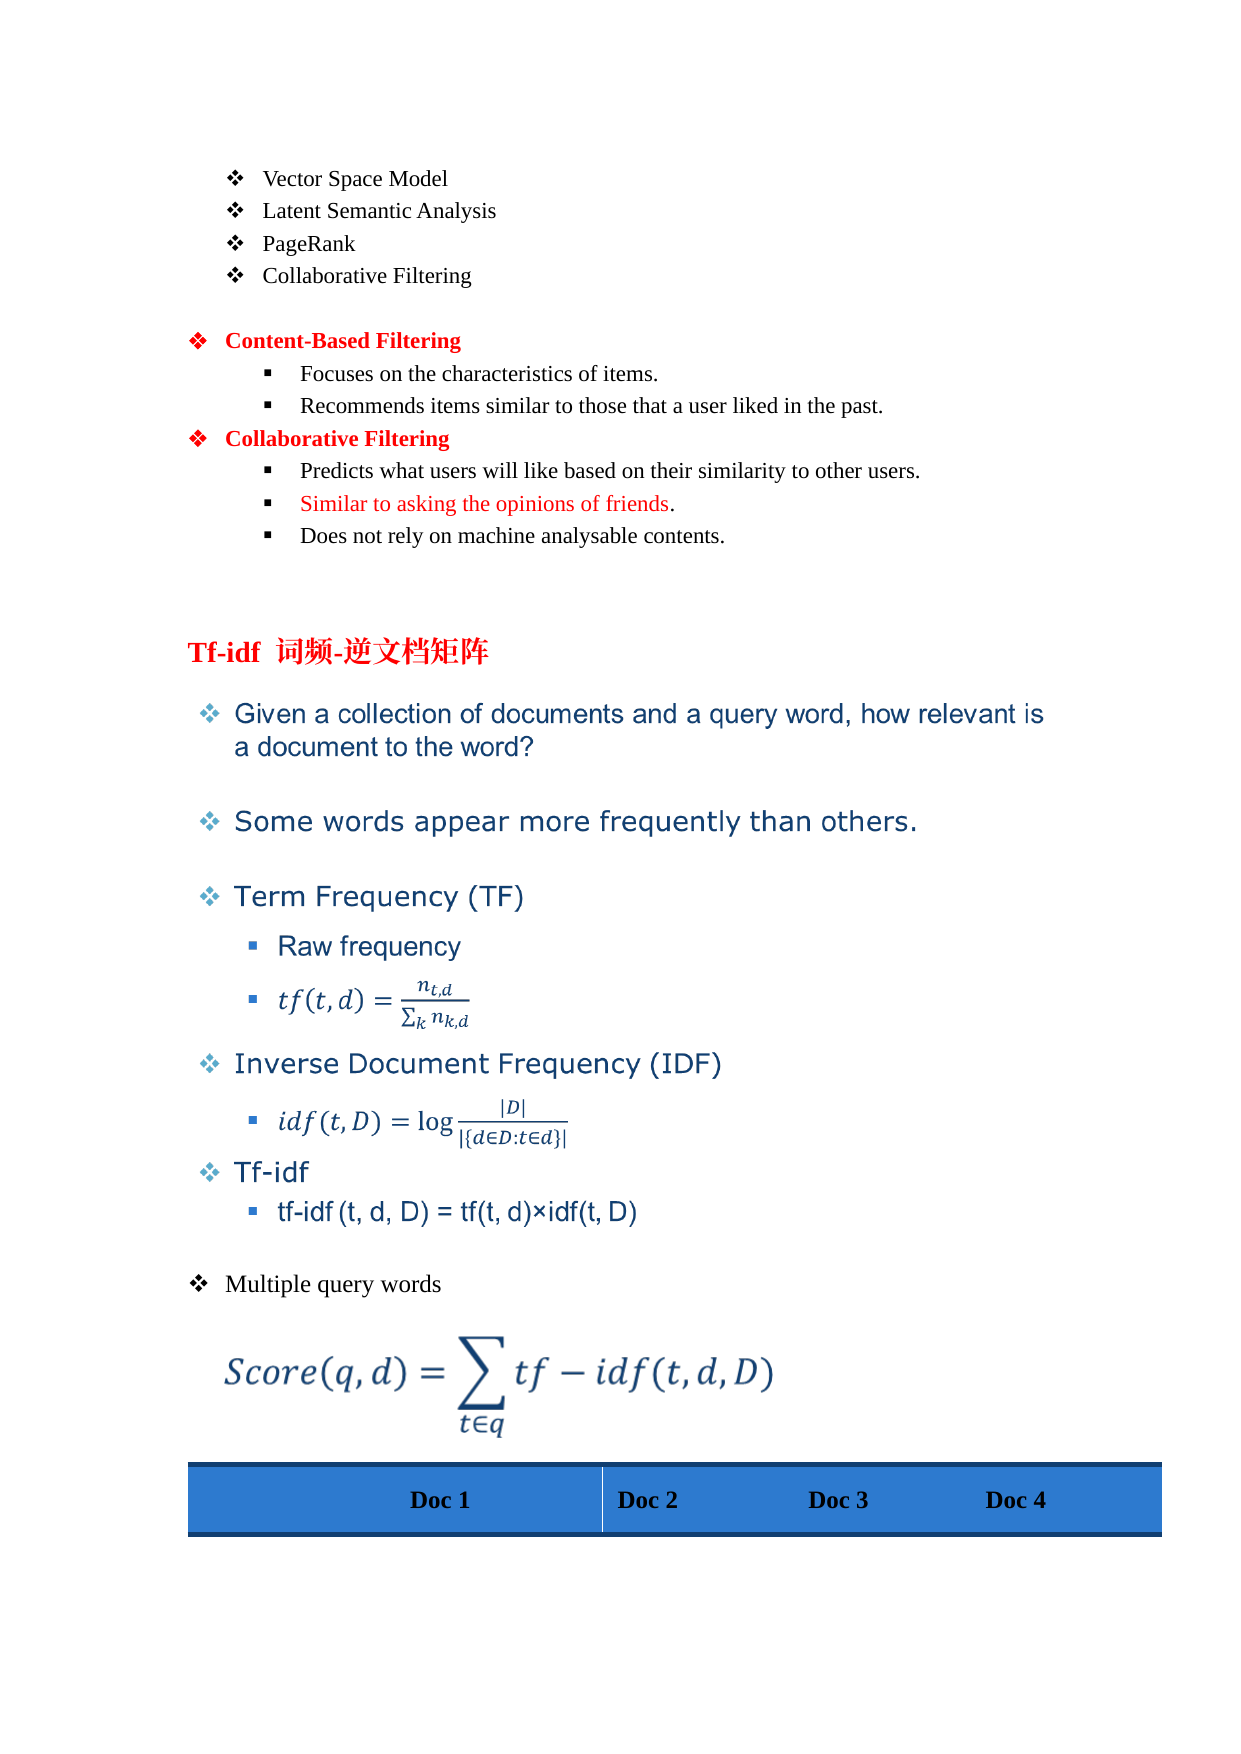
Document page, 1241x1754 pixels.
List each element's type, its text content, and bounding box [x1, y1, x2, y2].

picture [187, 1315, 813, 1446]
list Similar to asking the opinions of friends. [262, 487, 1053, 519]
table_header Doc 2 [603, 1467, 793, 1532]
list Vector Space Model [225, 162, 1053, 194]
list Collaborative Filtering [225, 259, 1053, 292]
list Does not rely on machine analysable contents. [262, 519, 1053, 552]
table_header [188, 1467, 395, 1532]
list Collaborative Filtering [187, 422, 1053, 454]
list Recommends items similar to those that a user liked in the past. [262, 389, 1053, 422]
list Content-Based Filtering [187, 324, 1053, 357]
table_header Doc 3 [793, 1467, 970, 1532]
list Predicts what users will like based on their similarity to other users. [262, 454, 1053, 487]
table_header Doc 1 [395, 1467, 602, 1532]
list Focuses on the characteristics of items. [262, 357, 1053, 389]
picture [187, 691, 1053, 1258]
text Tf-idf 词频-逆文档矩阵 [187, 617, 1053, 682]
list Latent Semantic Analysis [225, 194, 1053, 227]
table_header Doc 4 [970, 1467, 1162, 1532]
list Multiple query words [187, 1267, 1053, 1299]
list PageRank [225, 227, 1053, 259]
